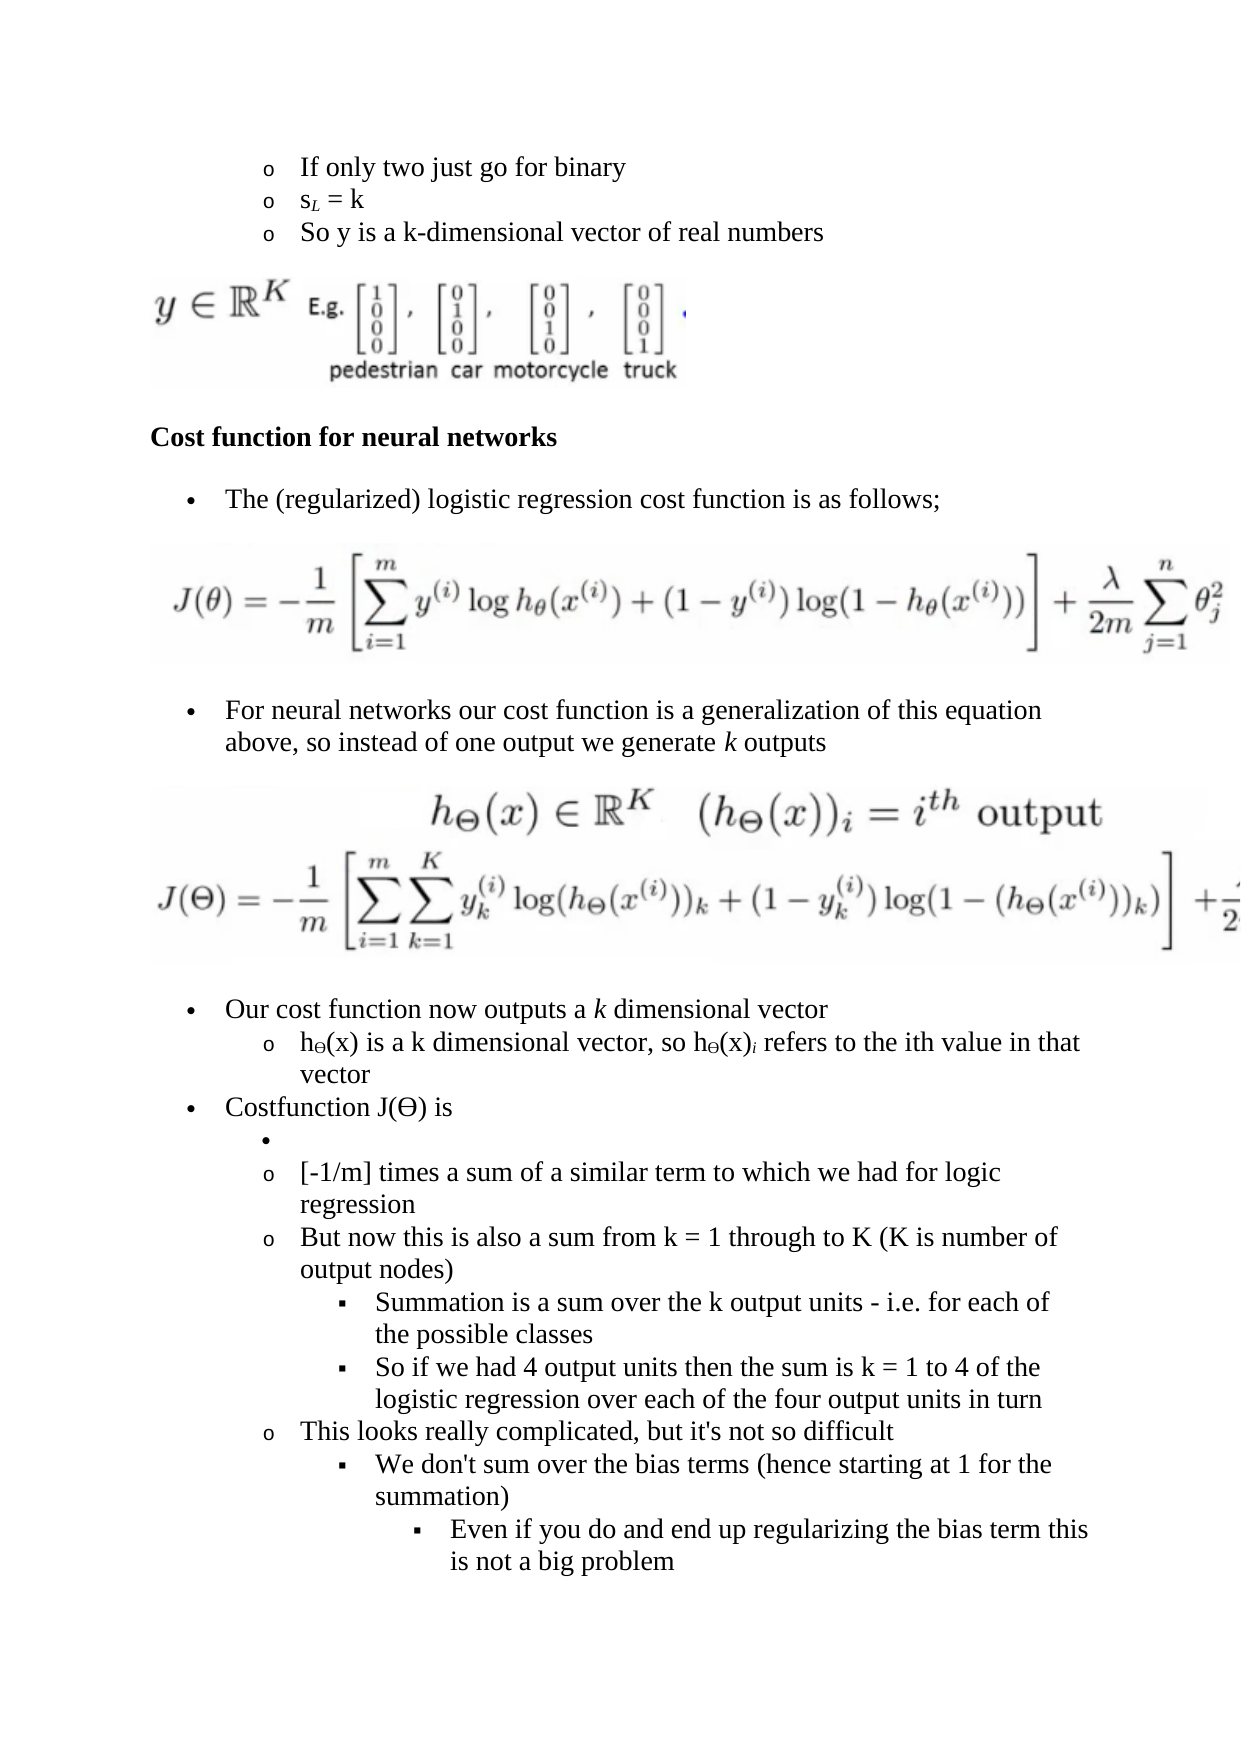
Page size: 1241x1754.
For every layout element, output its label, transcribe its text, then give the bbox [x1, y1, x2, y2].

list sL = k [262, 183, 1090, 215]
list This looks really complicated, but it's not so difficult [262, 1414, 1090, 1447]
list So y is a k-dimensional vector of real numbers [262, 215, 1090, 248]
picture [150, 277, 686, 388]
list hƟ(x) is a k dimensional vector, so hƟ(x)i refers to the ith value in that vector [262, 1025, 1090, 1090]
picture [150, 543, 1230, 664]
list Costfunction J(Ɵ) is [187, 1090, 1090, 1122]
list [-1/m] times a sum of a similar term to which we had for logic regression [262, 1155, 1090, 1220]
text Cost function for neural networks [150, 420, 1090, 453]
list Summation is a sum over the k output units - i.e. for each of the possible classes [337, 1285, 1090, 1349]
picture [150, 786, 1241, 964]
list For neural networks our cost function is a generalization of this equation above, so instead of one output we generate k outputs [187, 693, 1090, 758]
list But now this is also a sum from k = 1 through to K (K is number of output nodes) [262, 1220, 1090, 1285]
list The (regularized) logistic regression cost function is as follows; [187, 482, 1090, 514]
list Our cost function now outputs a k dimensional vector [187, 993, 1090, 1025]
list So if we had 4 output units then the sum is k = 1 to 4 of the logistic regression over each of the four output units in turn [337, 1349, 1090, 1414]
list If only two just go for binary [262, 150, 1090, 183]
list We don't sum over the bias terms (hence starting at 1 for the summation) [337, 1447, 1090, 1512]
list Even if you do and end up regularizing the bias term this is not a big problem [412, 1512, 1090, 1577]
